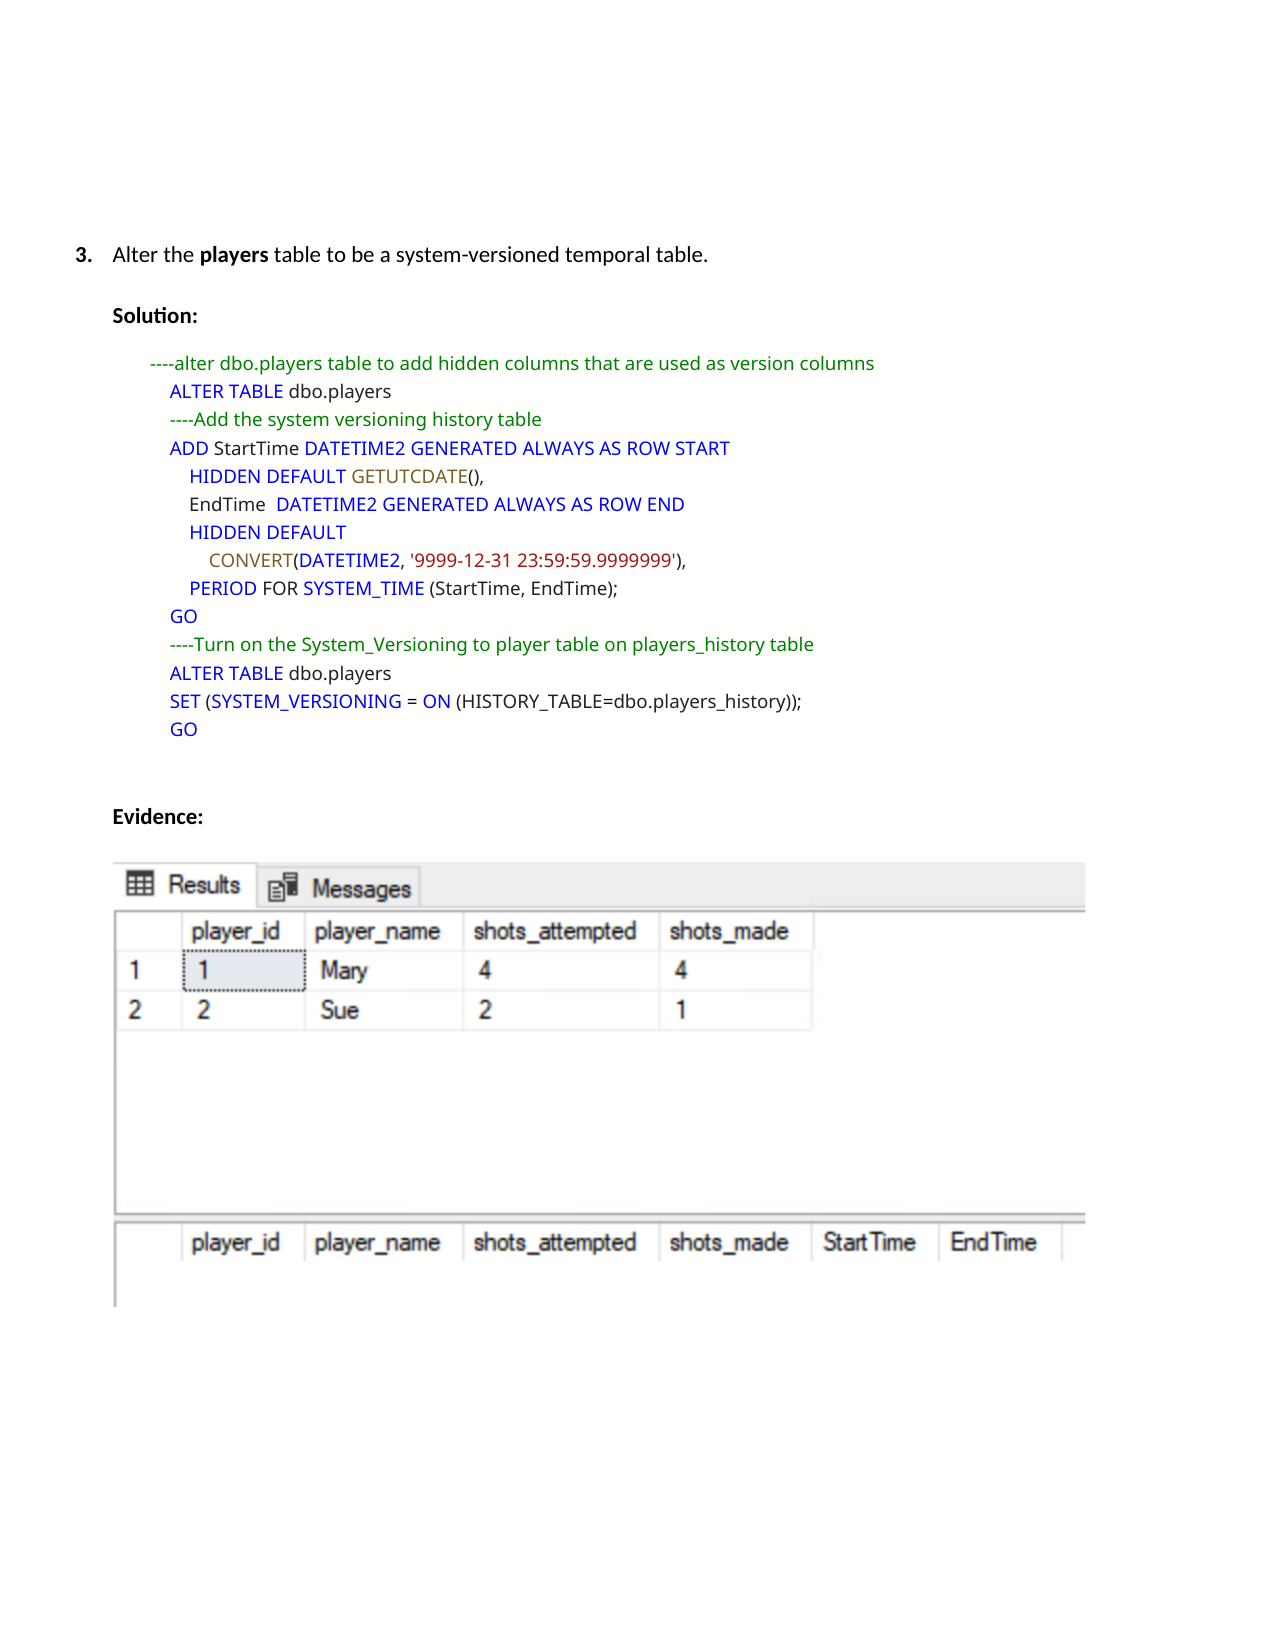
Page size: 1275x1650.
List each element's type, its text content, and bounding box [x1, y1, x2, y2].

text HIDDEN DEFAULT [150, 517, 1125, 545]
list Solution: [112, 301, 1125, 329]
text ----alter dbo.players table to add hidden columns that are used as version columns [150, 348, 1125, 376]
text HIDDEN DEFAULT GETUTCDATE(), [150, 460, 1125, 488]
list Alter the players table to be a system-versioned temporal table. [75, 241, 1125, 269]
text PERIOD FOR SYSTEM_TIME (StartTime, EndTime); [150, 573, 1125, 601]
text GO [150, 601, 1125, 629]
text GO [150, 713, 1125, 742]
picture [112, 862, 1086, 1307]
text ----Turn on the System_Versioning to player table on players_history table [150, 629, 1125, 657]
text EndTime DATETIME2 GENERATED ALWAYS AS ROW END [150, 488, 1125, 517]
text ALTER TABLE dbo.players [150, 657, 1125, 685]
text CONVERT(DATETIME2, '9999-12-31 23:59:59.9999999'), [150, 545, 1125, 573]
text ----Add the system versioning history table [150, 404, 1125, 432]
text ALTER TABLE dbo.players [150, 376, 1125, 404]
list Evidence: [112, 802, 1125, 830]
text ADD StartTime DATETIME2 GENERATED ALWAYS AS ROW START [150, 432, 1125, 460]
text SET (SYSTEM_VERSIONING = ON (HISTORY_TABLE=dbo.players_history)); [150, 685, 1125, 713]
